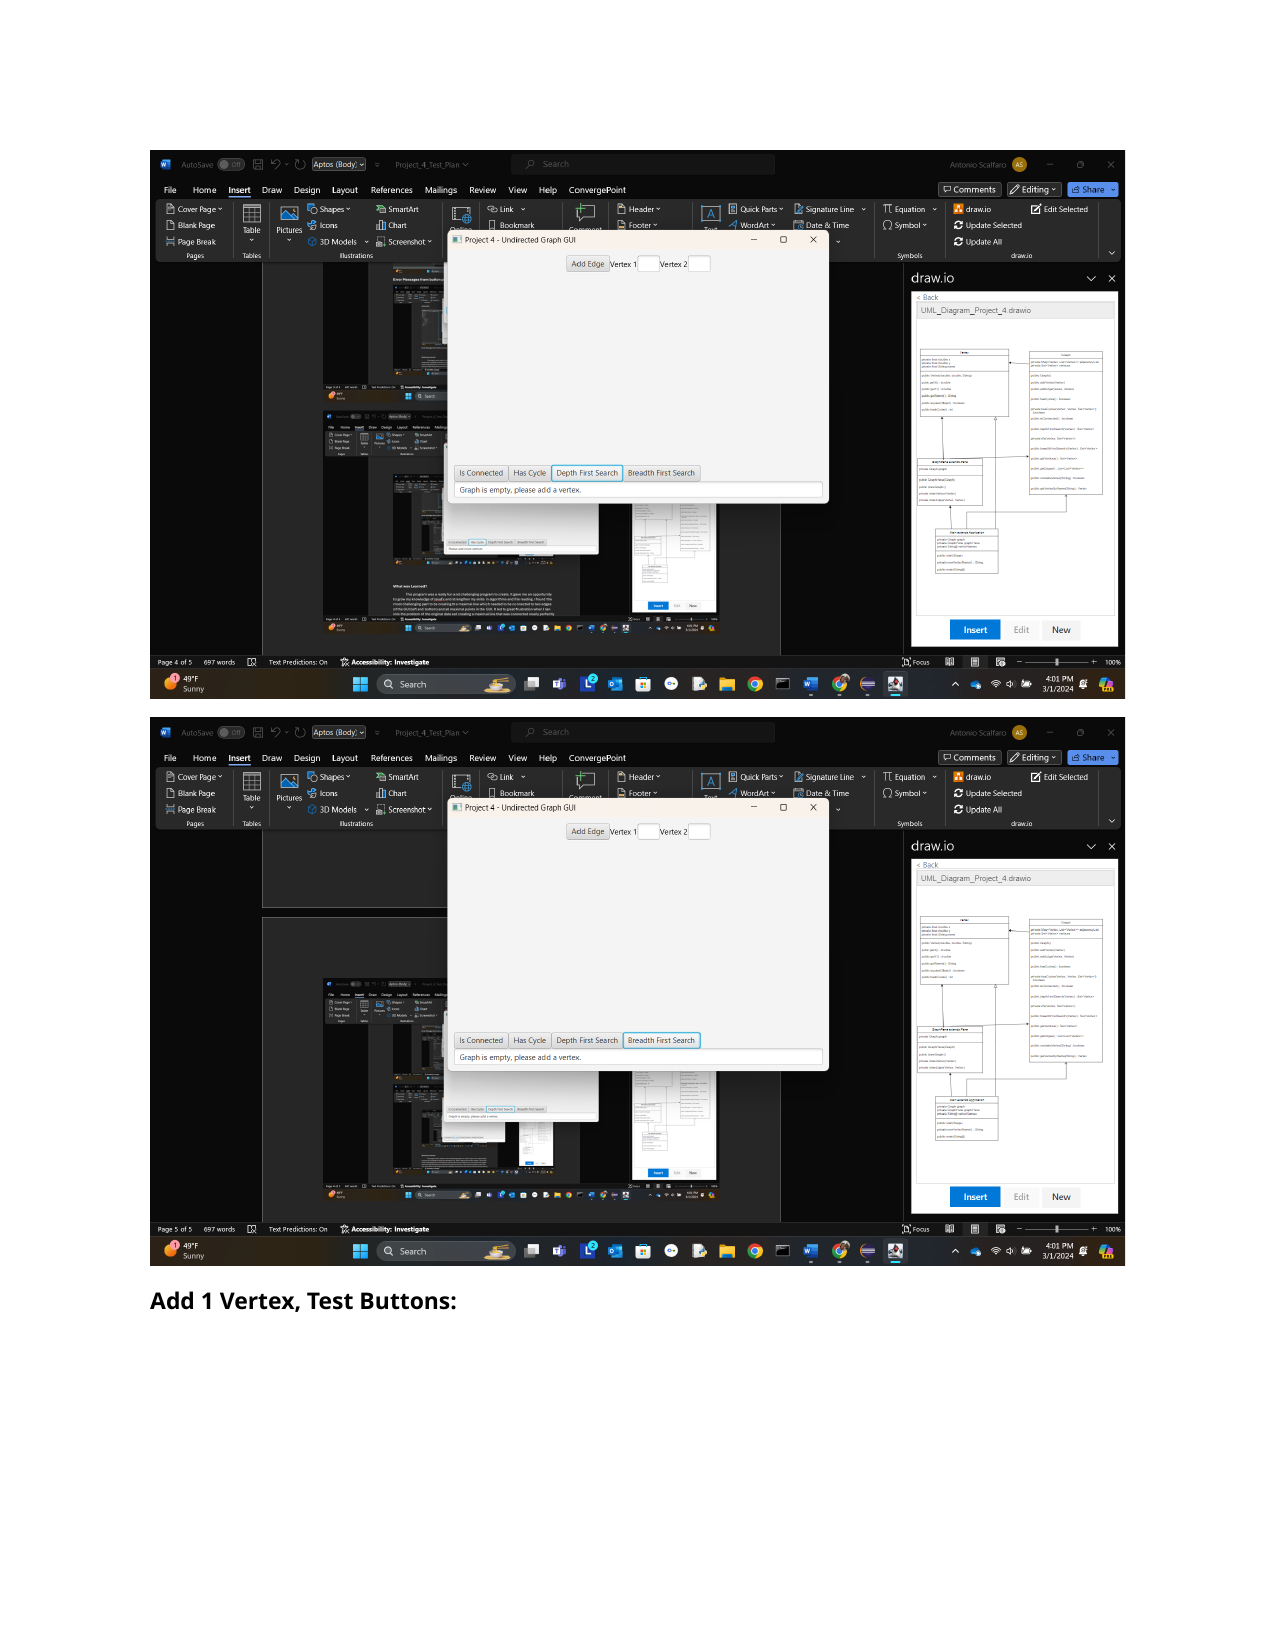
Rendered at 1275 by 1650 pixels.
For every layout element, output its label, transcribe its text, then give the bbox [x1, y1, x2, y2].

text Add 1 Vertex, Test Buttons: [150, 1285, 1125, 1316]
picture [150, 150, 1125, 699]
picture [150, 717, 1125, 1266]
